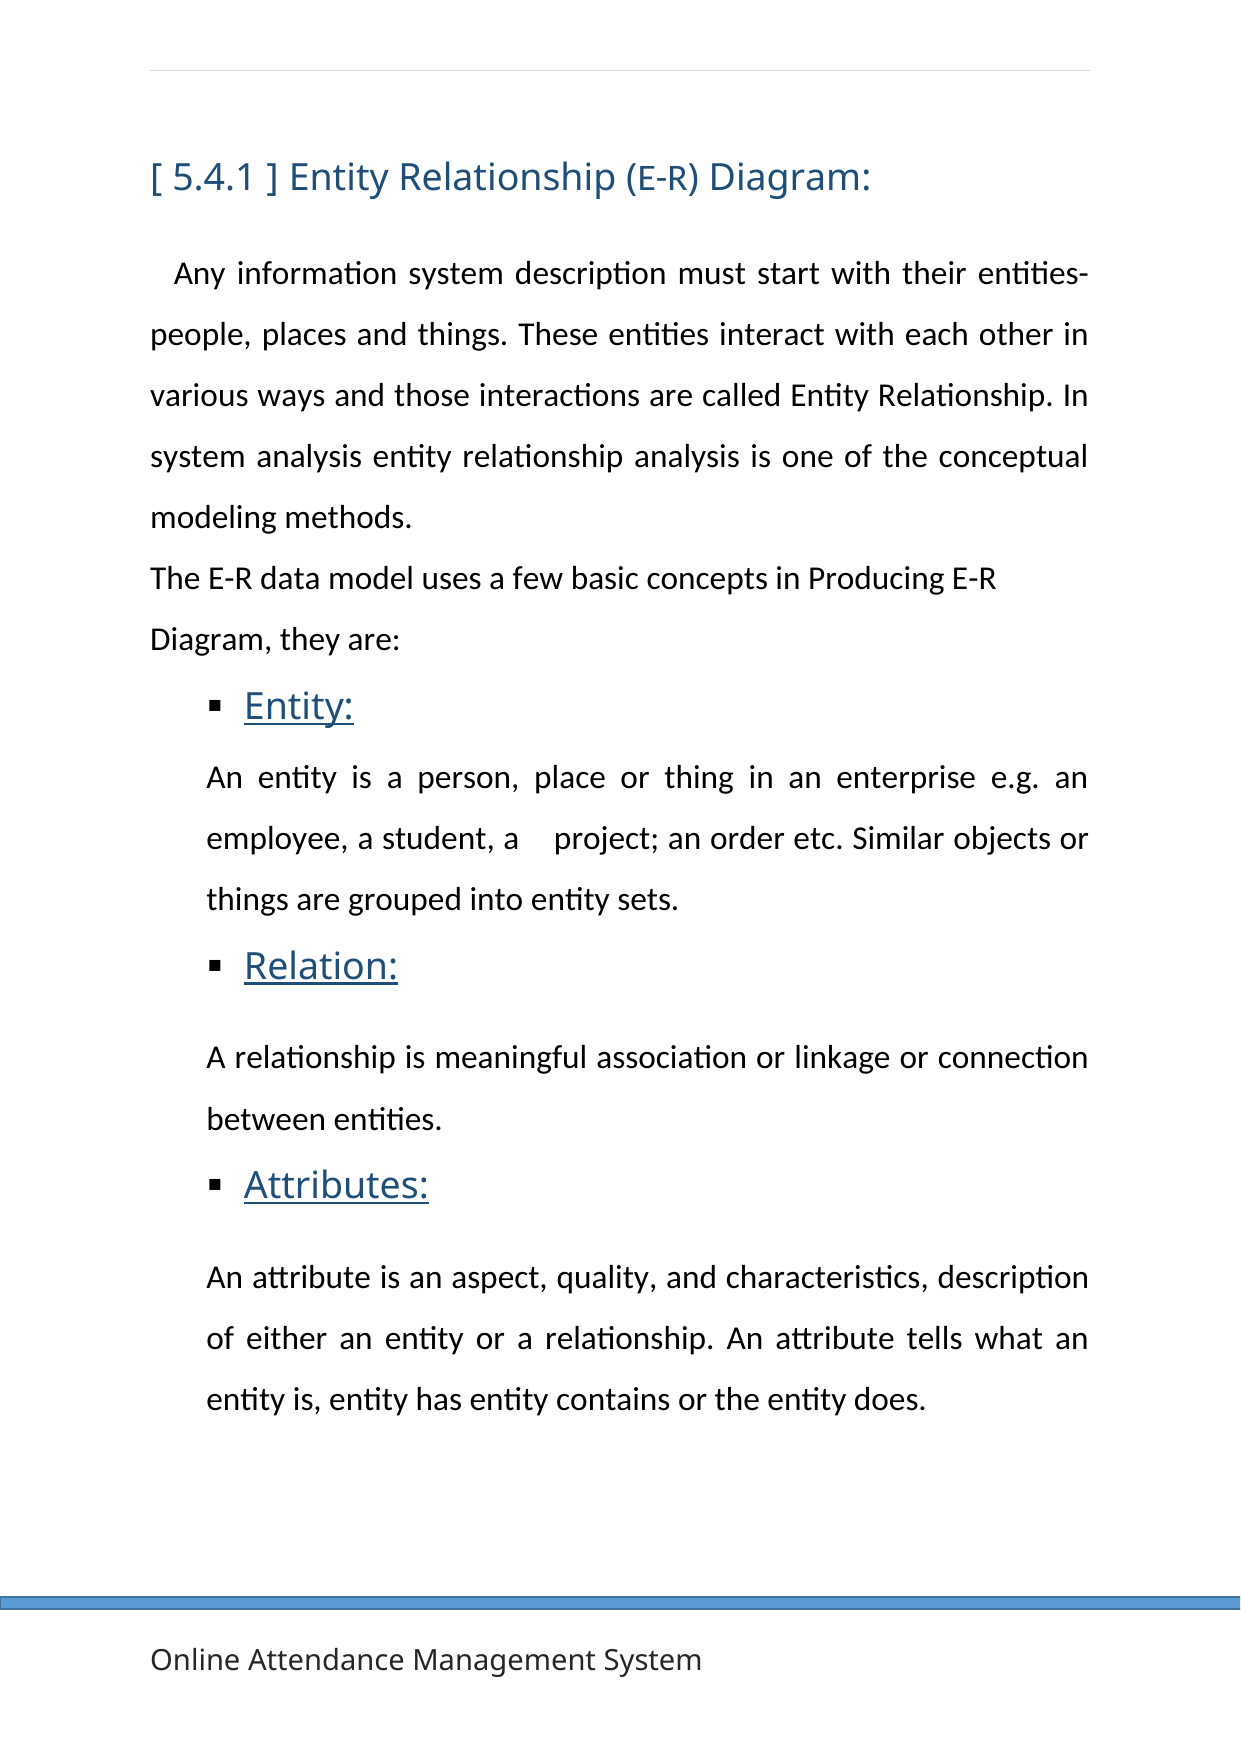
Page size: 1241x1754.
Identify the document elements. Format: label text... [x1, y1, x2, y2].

text An entity is a person, place or thing in an enterprise e.g. an employee, a student, a project; an order etc. Similar objects or things are grouped into entity sets. [206, 756, 1090, 919]
text [ 5.4.1 ] Entity Relationship (E-R) Diagram: [150, 150, 1090, 201]
text An attribute is an aspect, quality, and characteristics, description of either an entity or a relationship. An attribute tells what an entity is, entity has entity contains or the entity does. [206, 1256, 1090, 1419]
list Attributes: [206, 1158, 1090, 1209]
text Any information system description must start with their entities-people, places and things. These entities interact with each other in various ways and those interactions are called Entity Relationship. In system analysis entity relationship analysis is one of the conceptual modeling methods. [150, 252, 1090, 537]
list Entity: [206, 679, 1090, 730]
text The E-R data model uses a few basic concepts in Producing E-R Diagram, they are: [150, 557, 1090, 659]
list Relation: [206, 939, 1090, 990]
text A relationship is meaningful association or linkage or connection between entities. [206, 1036, 1090, 1138]
